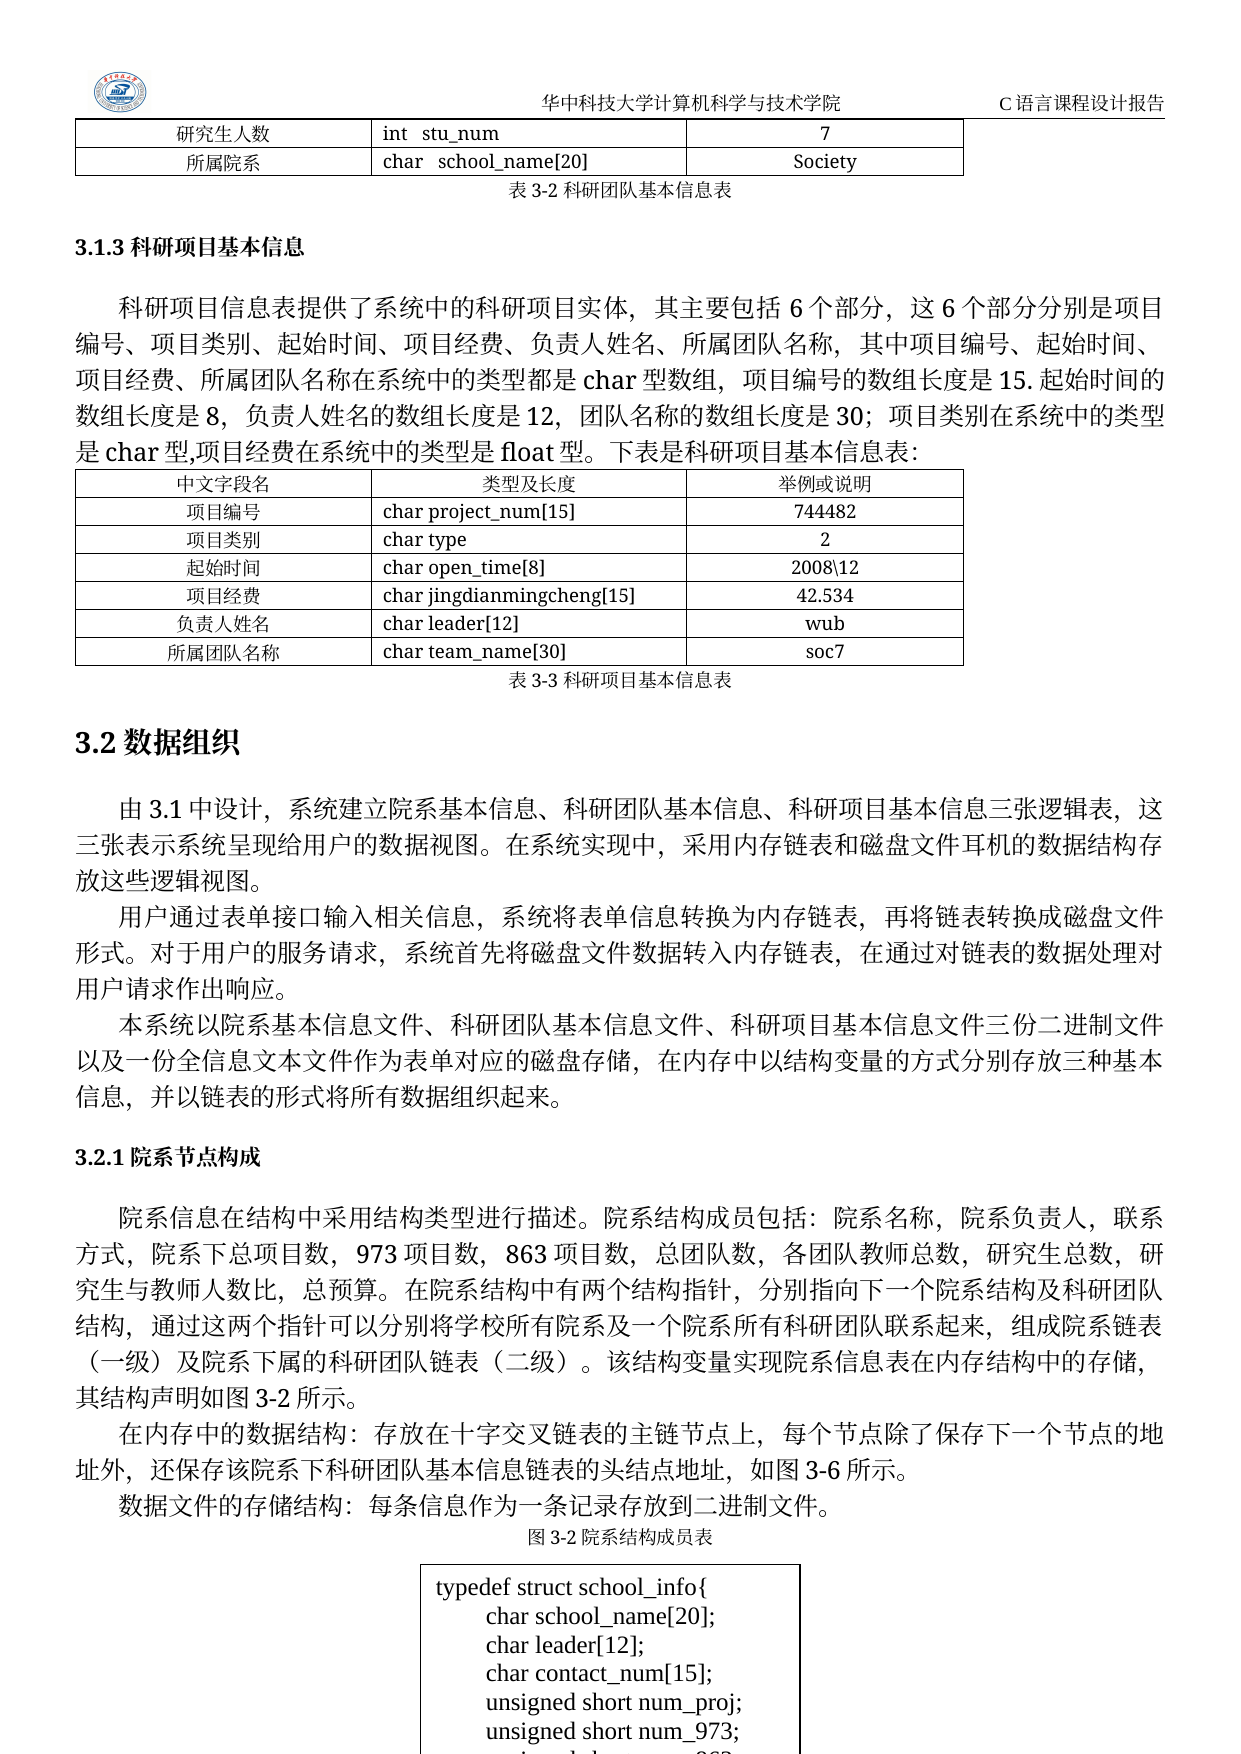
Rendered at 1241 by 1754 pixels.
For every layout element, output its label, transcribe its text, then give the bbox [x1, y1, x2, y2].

table_cell 7 [687, 120, 963, 147]
table_cell wub [687, 610, 963, 637]
table_cell Society [687, 148, 963, 175]
table_cell char school_name[20] [372, 148, 686, 175]
table_cell 项目编号 [76, 498, 371, 525]
table_cell 起始时间 [76, 554, 371, 581]
text 科研项目信息表提供了系统中的科研项目实体，其主要包括6个部分，这6个部分分别是项目编号、项目类别、起始时间、项目经费、负责人姓名、所属团队名称，其中项目编号、起始时间、项目经费、所属团队名称在系统中的类型都是char型数组，项目编号的数组长度是15. 起始时间的数组长度是8，负责人姓名的数组长度是12，团队名称的数组长度是30；项目类别在系统中的类型是char型,项目经费在系统中的类型是float型。下表是科研项目基本信息表： [75, 289, 1165, 469]
text 院系信息在结构中采用结构类型进行描述。院系结构成员包括：院系名称，院系负责人，联系方式，院系下总项目数，973项目数，863项目数，总团队数，各团队教师总数，研究生总数，研究生与教师人数比，总预算。在院系结构中有两个结构指针，分别指向下一个院系结构及科研团队结构，通过这两个指针可以分别将学校所有院系及一个院系所有科研团队联系起来，组成院系链表（一级）及院系下属的科研团队链表（二级）。该结构变量实现院系信息表在内存结构中的存储，其结构声明如图3-2所示。 [75, 1199, 1165, 1415]
table_cell char team_name[30] [372, 638, 686, 665]
subtitle 3.1.3 科研项目基本信息 [75, 230, 1165, 262]
table_cell 项目类别 [76, 526, 371, 553]
table_cell 所属院系 [76, 148, 371, 175]
text 在内存中的数据结构：存放在十字交叉链表的主链节点上，每个节点除了保存下一个节点的地址外，还保存该院系下科研团队基本信息链表的头结点地址，如图3-6所示。 [75, 1415, 1165, 1487]
table_cell 2 [687, 526, 963, 553]
table_cell char open_time[8] [372, 554, 686, 581]
table_cell 所属团队名称 [76, 638, 371, 665]
text 表3-3 科研项目基本信息表 [75, 666, 1165, 693]
text 用户通过表单接口输入相关信息，系统将表单信息转换为内存链表，再将链表转换成磁盘文件形式。对于用户的服务请求，系统首先将磁盘文件数据转入内存链表，在通过对链表的数据处理对用户请求作出响应。 [75, 897, 1165, 1005]
table_cell char project_num[15] [372, 498, 686, 525]
picture [87, 70, 152, 113]
table_cell 744482 [687, 498, 963, 525]
table_cell int stu_num [372, 120, 686, 147]
table_cell 42.534 [687, 582, 963, 609]
text 图3-2 院系结构成员表 [75, 1523, 1165, 1549]
table_cell soc7 [687, 638, 963, 665]
table_header 举例或说明 [687, 470, 963, 497]
table_cell 研究生人数 [76, 120, 371, 147]
table_cell char leader[12] [372, 610, 686, 637]
table_header 类型及长度 [372, 470, 686, 497]
text 表3-2 科研团队基本信息表 [75, 176, 1165, 203]
subtitle 3.2 数据组织 [75, 720, 1165, 762]
table_cell 负责人姓名 [76, 610, 371, 637]
text 由3.1中设计，系统建立院系基本信息、科研团队基本信息、科研项目基本信息三张逻辑表，这三张表示系统呈现给用户的数据视图。在系统实现中，采用内存链表和磁盘文件耳机的数据结构存放这些逻辑视图。 [75, 789, 1165, 897]
text 本系统以院系基本信息文件、科研团队基本信息文件、科研项目基本信息文件三份二进制文件以及一份全信息文本文件作为表单对应的磁盘存储，在内存中以结构变量的方式分别存放三种基本信息，并以链表的形式将所有数据组织起来。 [75, 1005, 1165, 1113]
table_cell 项目经费 [76, 582, 371, 609]
text 数据文件的存储结构：每条信息作为一条记录存放到二进制文件。 [75, 1487, 1165, 1523]
table_cell 2008\12 [687, 554, 963, 581]
table_cell char jingdianmingcheng[15] [372, 582, 686, 609]
table_header 中文字段名 [76, 470, 371, 497]
table_cell char type [372, 526, 686, 553]
subtitle 3.2.1 院系节点构成 [75, 1140, 1165, 1172]
